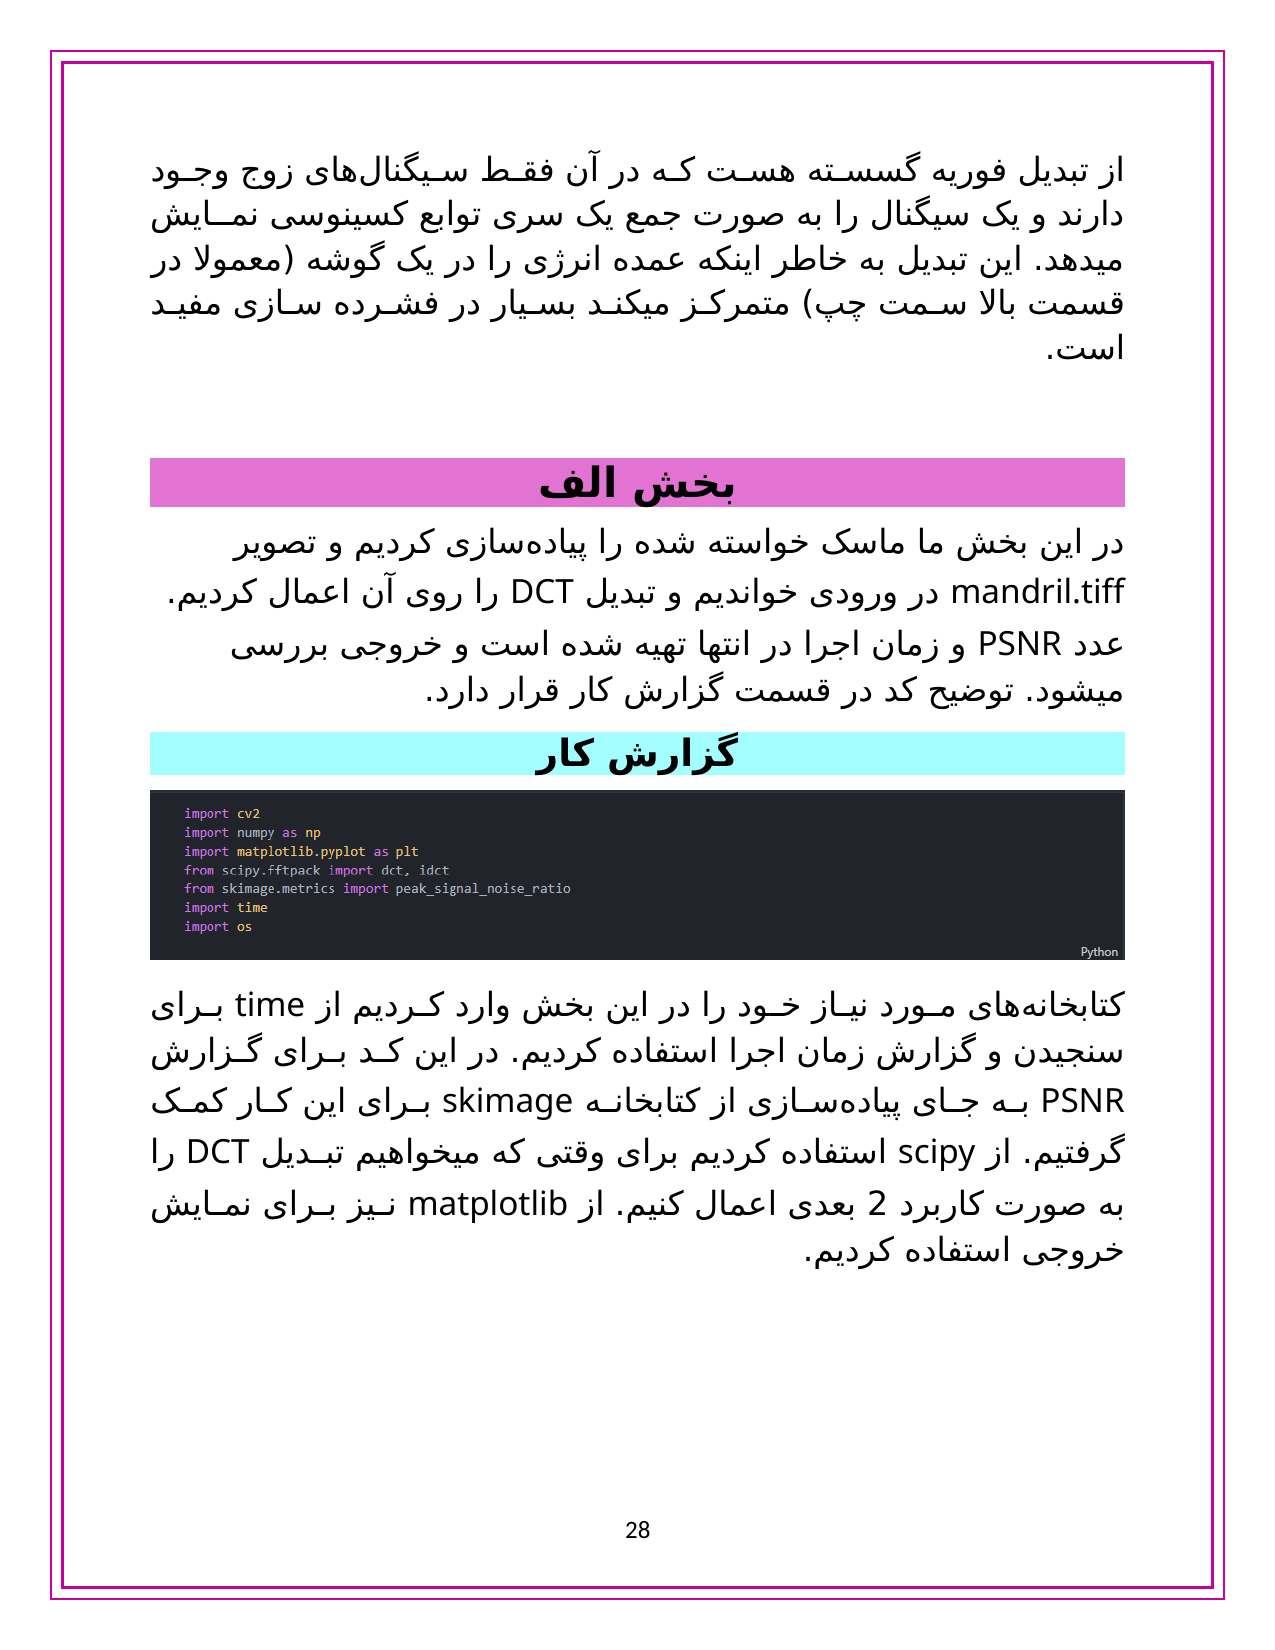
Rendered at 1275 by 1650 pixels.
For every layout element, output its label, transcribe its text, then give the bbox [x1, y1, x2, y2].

subtitle گزارش کار [150, 732, 1125, 775]
subtitle بخش الف [150, 458, 1125, 507]
text در این بخش ما ماسک خواسته شده را پیاده‌سازی کردیم و تصویر mandril.tiff در ورودی خواندیم و تبدیل DCT را روی آن اعمال کردیم. عدد PSNR و زمان اجرا در انتها تهیه شده است و خروجی بررسی میشود. توضیح کد در قسمت گزارش کار قرار دارد. [150, 522, 1125, 709]
picture [150, 790, 1125, 960]
text کتابخانه‌های مورد نیاز خود را در این بخش وارد کردیم از time برای سنجیدن و گزارش زمان اجرا استفاده کردیم. در این کد برای گزارش PSNR به جای پیاده‌سازی از کتابخانه skimage برای این کار کمک گرفتیم. از scipy استفاده کردیم برای وقتی که میخواهیم تبدیل DCT را به صورت کاربرد 2 بعدی اعمال کنیم. از matplotlib نیز برای نمایش خروجی استفاده کردیم. [150, 980, 1125, 1269]
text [150, 150, 1125, 367]
